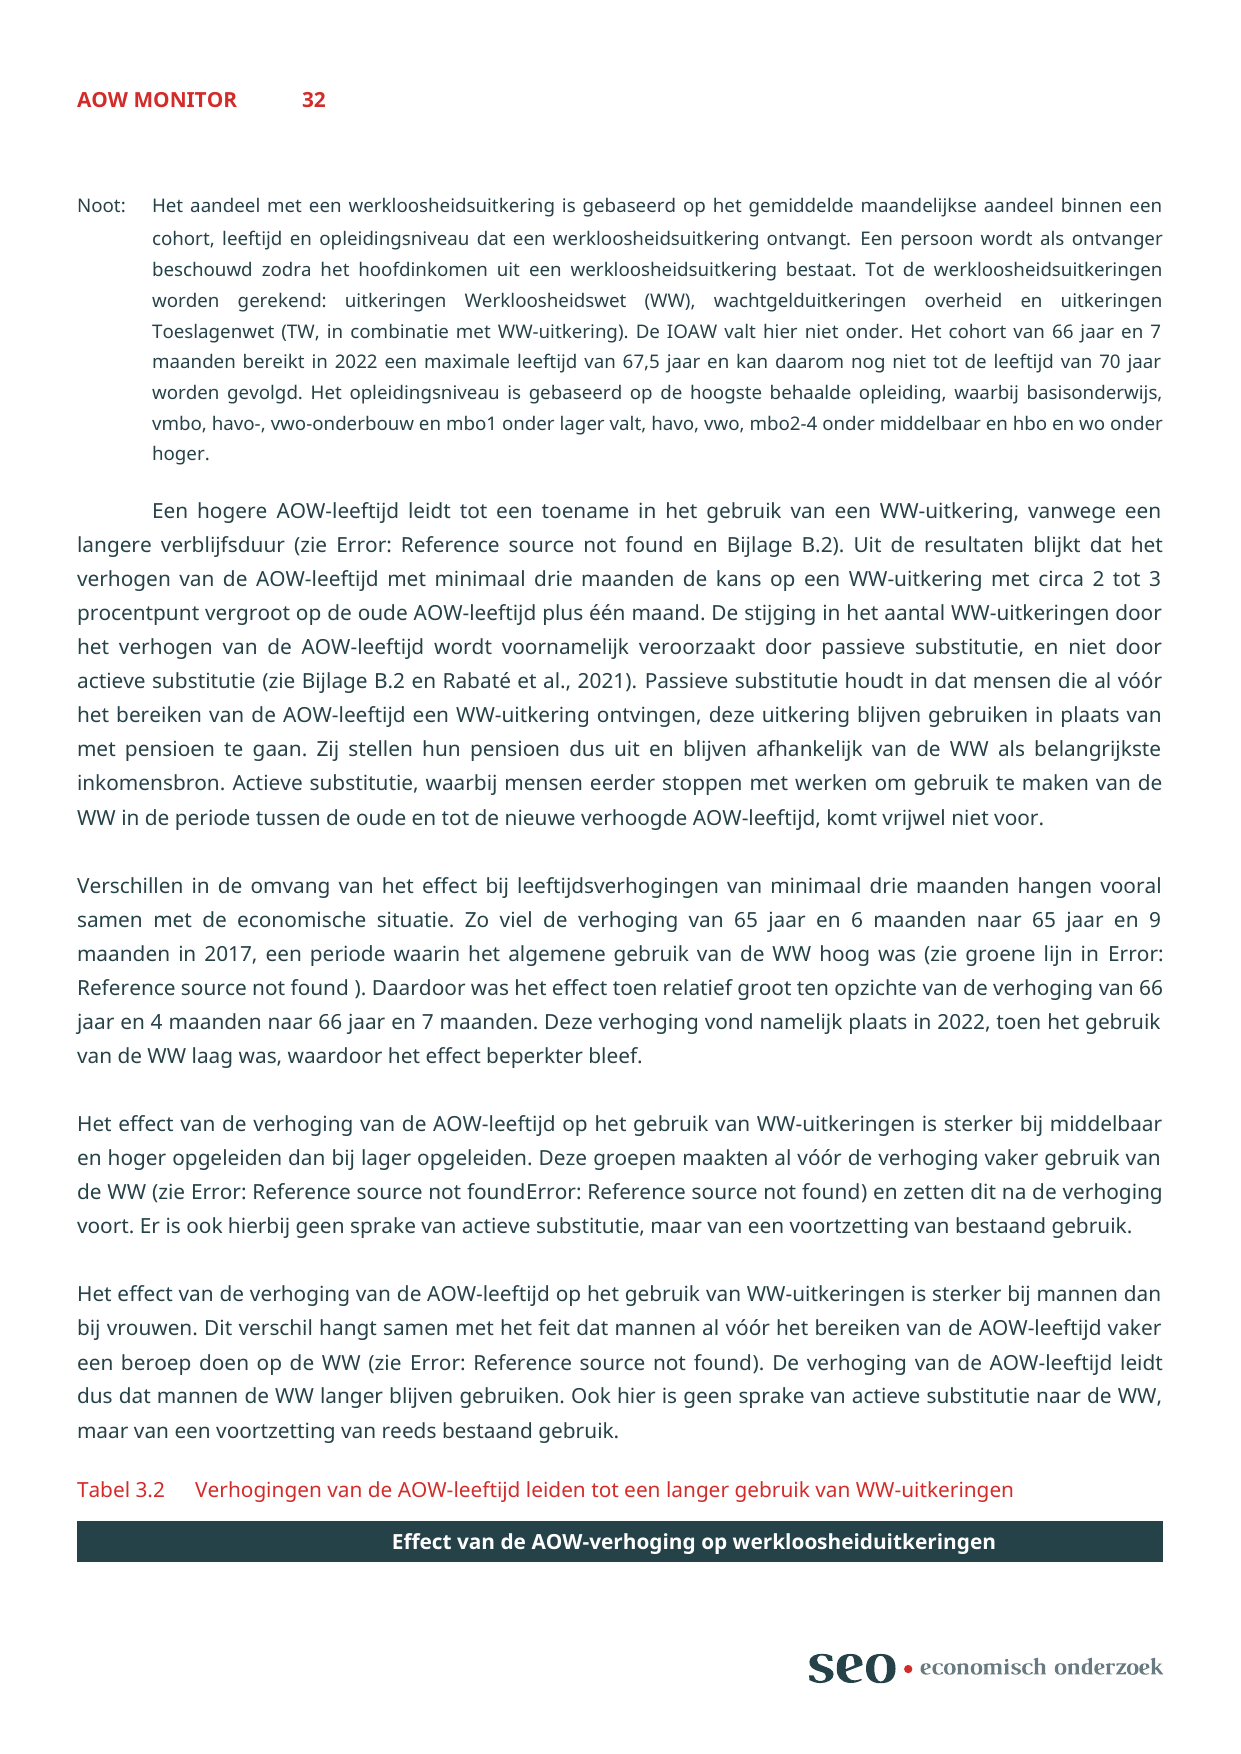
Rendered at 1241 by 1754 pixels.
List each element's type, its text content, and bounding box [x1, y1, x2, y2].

table_header [77, 1521, 224, 1562]
table_header Effect van de AOW-verhoging op werkloosheiduitkeringen [224, 1521, 1163, 1562]
list Verhogingen van de AOW-leeftijd leiden tot een langer gebruik van WW-uitkeringen [77, 1475, 1163, 1503]
list Noot: Het aandeel met een werkloosheidsuitkering is gebaseerd op het gemiddelde maandelijkse aandeel binnen een cohort, leeftijd en opleidingsniveau dat een werkloosheidsuitkering ontvangt. Een persoon wordt als ontvanger beschouwd zodra het hoofdinkomen uit een werkloosheidsuitkering bestaat. Tot de werkloosheidsuitkeringen worden gerekend: uitkeringen Werkloosheidswet (WW), wachtgelduitkeringen overheid en uitkeringen Toeslagenwet (TW, in combinatie met WW-uitkering). De IOAW valt hier niet onder. Het cohort van 66 jaar en 7 maanden bereikt in 2022 een maximale leeftijd van 67,5 jaar en kan daarom nog niet tot de leeftijd van 70 jaar worden gevolgd. Het opleidingsniveau is gebaseerd op de hoogste behaalde opleiding, waarbij basisonderwijs, vmbo, havo-, vwo-onderbouw en mbo1 onder lager valt, havo, vwo, mbo2-4 onder middelbaar en hbo en wo onder hoger. [77, 192, 1163, 466]
